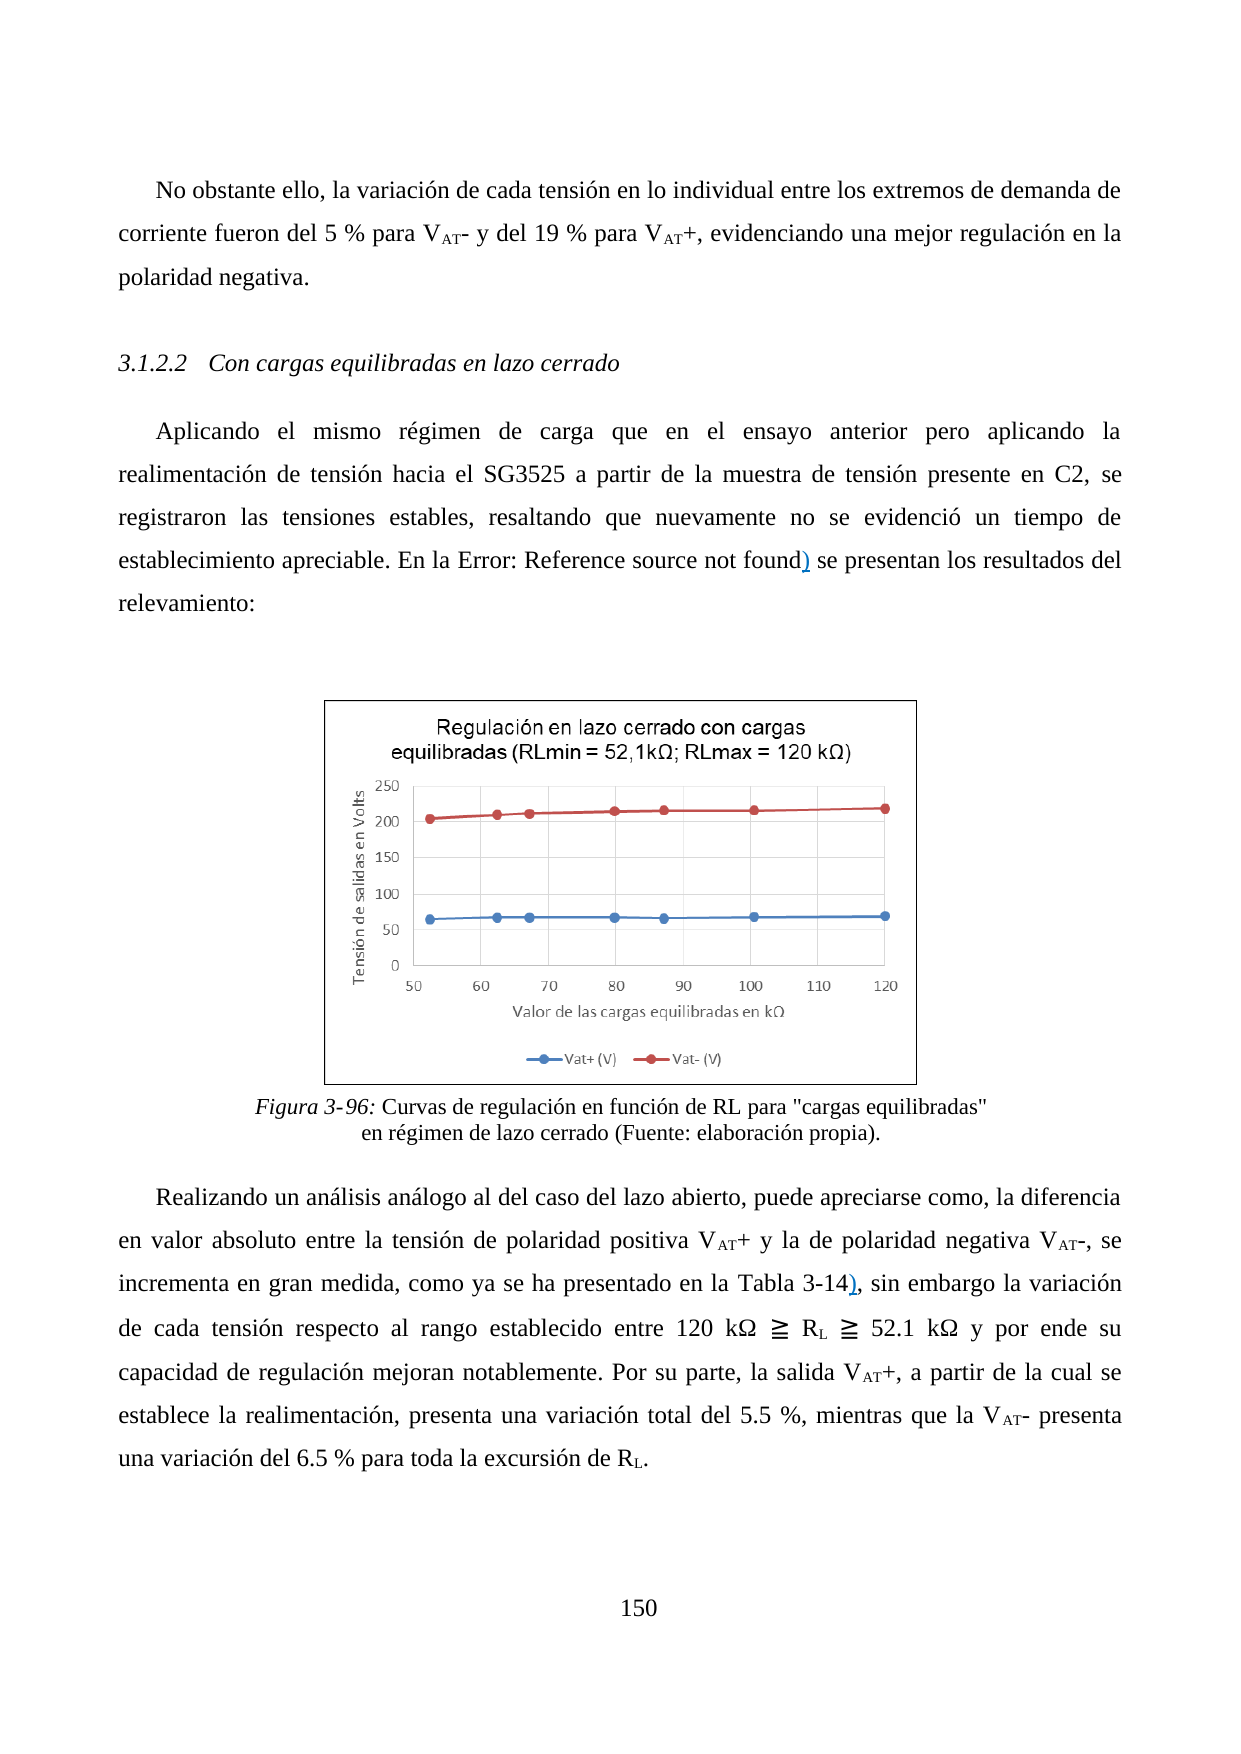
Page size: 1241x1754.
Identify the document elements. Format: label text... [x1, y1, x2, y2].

text No obstante ello, la variación de cada tensión en lo individual entre los extremos de demanda de corriente fueron del 5 % para VAT- y del 19 % para VAT+, evidenciando una mejor regulación en la polaridad negativa. [118, 175, 1122, 290]
subtitle Con cargas equilibradas en lazo cerrado [118, 348, 1122, 376]
picture [325, 701, 916, 1084]
